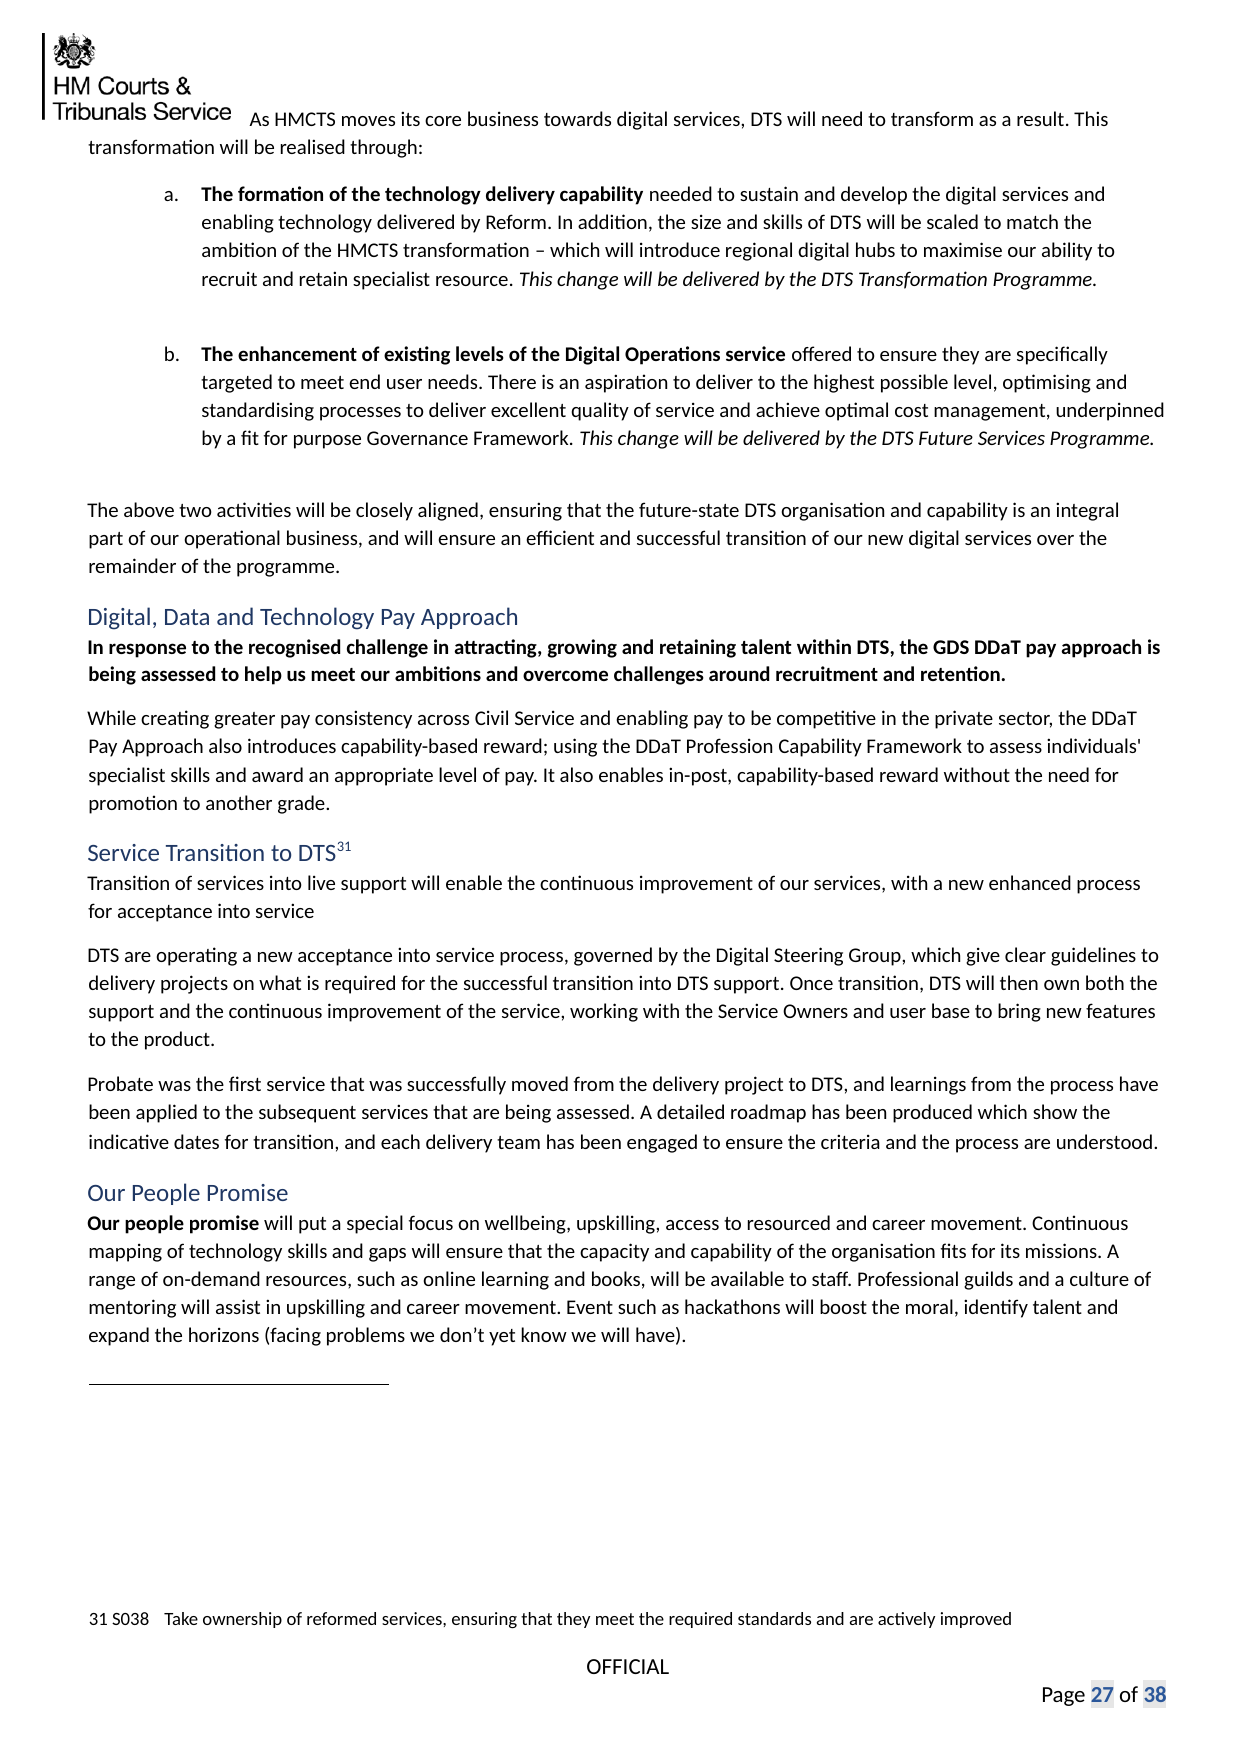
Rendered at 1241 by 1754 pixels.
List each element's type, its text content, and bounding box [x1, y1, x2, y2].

text The above two activities will be closely aligned, ensuring that the future-state DTS organisation and capability is an integral part of our operational business, and will ensure an efficient and successful transition of our new digital services over the remainder of the programme. [87, 497, 1127, 579]
text Transition of services into live support will enable the continuous improvement of our services, with a new enhanced process for acceptance into service [87, 870, 1168, 924]
list The formation of the technology delivery capability needed to sustain and develop the digital services and enabling technology delivered by Reform. In addition, the size and skills of DTS will be scaled to match the ambition of the HMCTS transformation – which will introduce regional digital hubs to maximise our ability to recruit and retain specialist resource. This change will be delivered by the DTS Transformation Programme. [164, 181, 1168, 291]
text While creating greater pay consistency across Civil Service and enabling pay to be competitive in the private sector, the DDaT Pay Approach also introduces capability-based reward; using the DDaT Profession Capability Framework to assess individuals' specialist skills and award an appropriate level of pay. It also enables in-post, capability-based reward without the need for promotion to another grade. [87, 706, 1168, 815]
subtitle Service Transition to DTS [87, 837, 1169, 868]
subtitle Our People Promise [87, 1177, 1169, 1207]
text Probate was the first service that was successfully moved from the delivery project to DTS, and learnings from the process have been applied to the subsequent services that are being assessed. A detailed roadmap has been produced which show the indicative dates for transition, and each delivery team has been engaged to ensure the criteria and the process are understood. [87, 1071, 1168, 1156]
text Our people promise will put a special focus on wellbeing, upskilling, access to resourced and career movement. Continuous mapping of technology skills and gaps will ensure that the capacity and capability of the organisation fits for its missions. A range of on-demand resources, such as online learning and books, will be available to staff. Professional guilds and a culture of mentoring will assist in upskilling and career movement. Event such as hackathons will boost the moral, identify talent and expand the horizons (facing problems we don’t yet know we will have). [87, 1210, 1168, 1348]
subtitle Digital, Data and Technology Pay Approach [87, 602, 1169, 632]
text In response to the recognised challenge in attracting, growing and retaining talent within DTS, the GDS DDaT pay approach is being assessed to help us meet our ambitions and overcome challenges around recruitment and retention. [87, 634, 1168, 687]
text DTS are operating a new acceptance into service process, governed by the Digital Steering Group, which give clear guidelines to delivery projects on what is required for the successful transition into DTS support. Once transition, DTS will then own both the support and the continuous improvement of the service, working with the Service Owners and user base to bring new features to the product. [87, 942, 1168, 1052]
text As HMCTS moves its core business towards digital services, DTS will need to transform as a result. This transformation will be realised through: [87, 106, 1168, 160]
list The enhancement of existing levels of the Digital Operations service offered to ensure they are specifically targeted to meet end user needs. There is an aspiration to deliver to the highest possible level, optimising and standardising processes to deliver excellent quality of service and achieve optimal cost management, underpinned by a fit for purpose Governance Framework. This change will be delivered by the DTS Future Services Programme. [164, 341, 1168, 451]
picture [42, 33, 231, 120]
